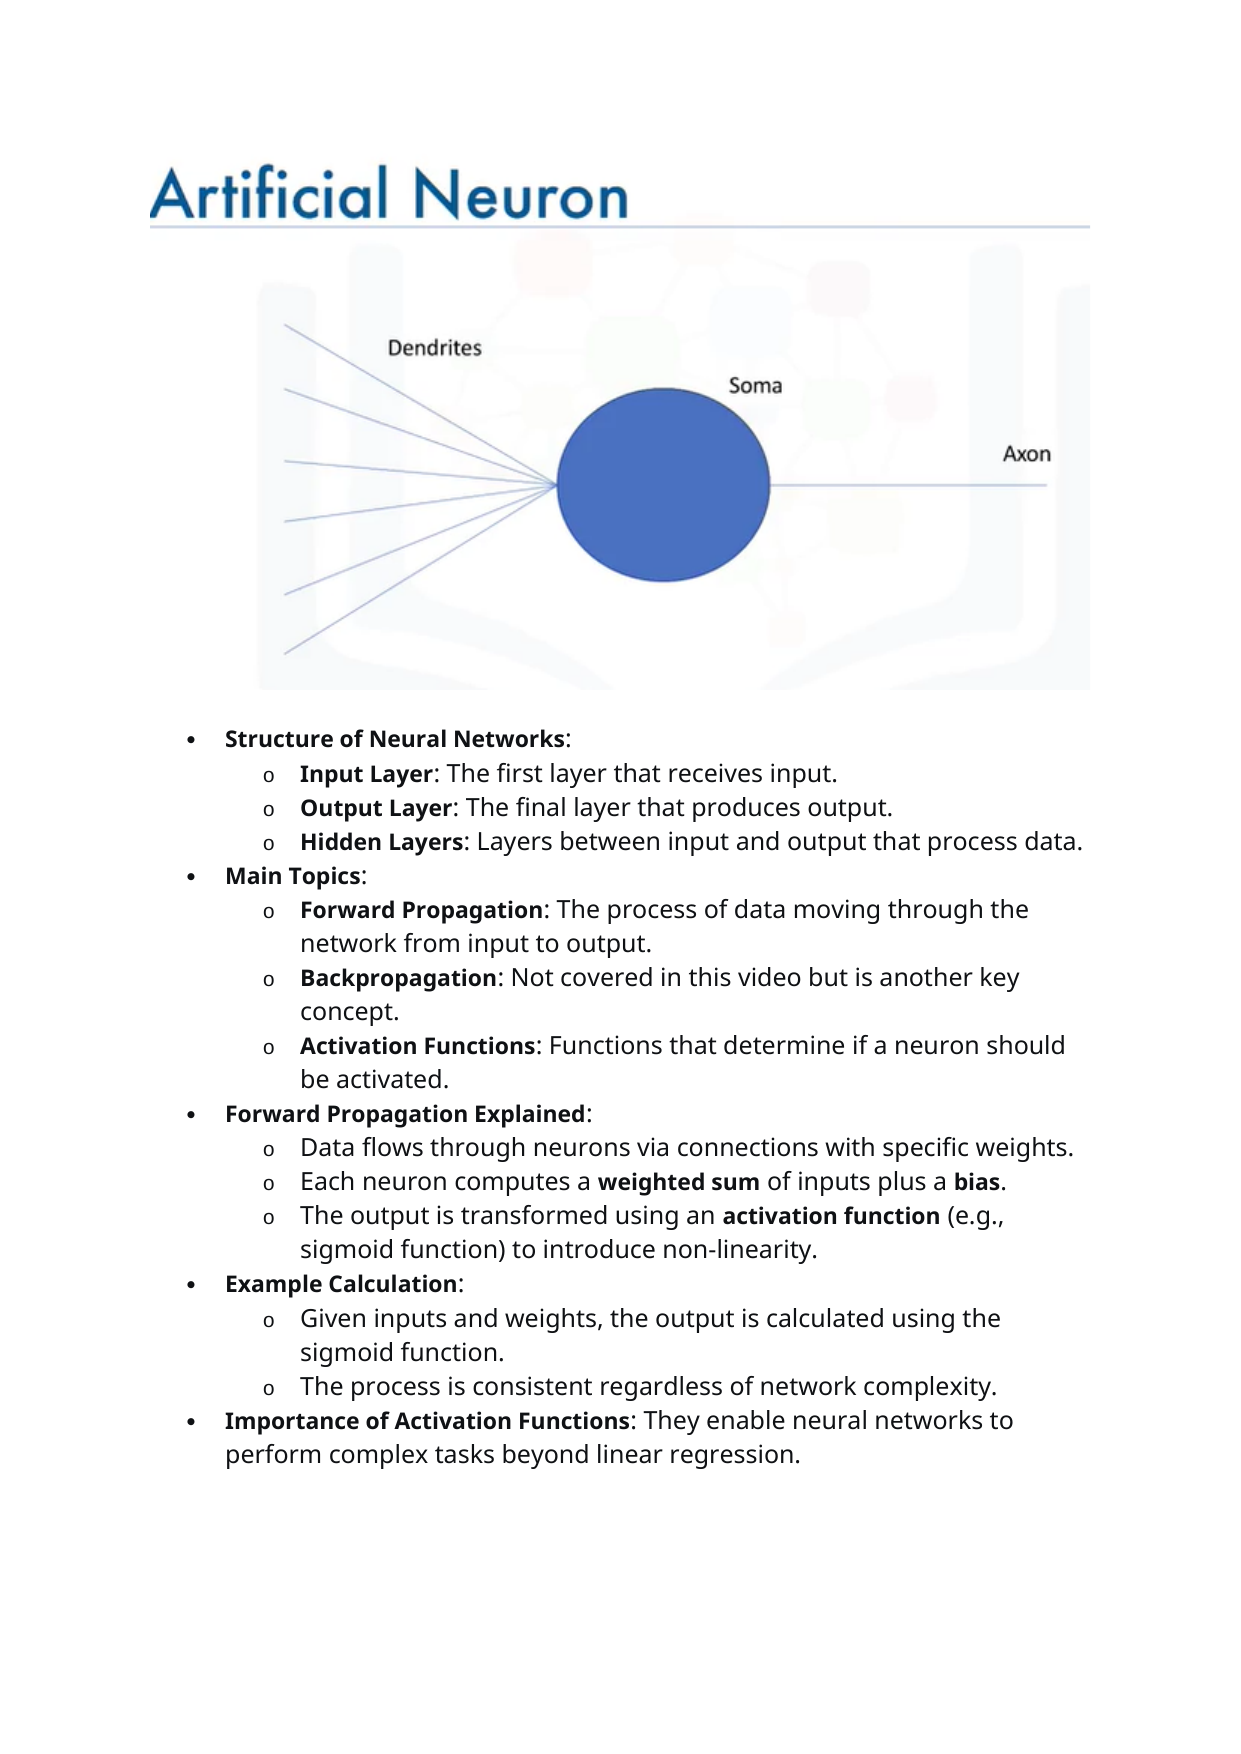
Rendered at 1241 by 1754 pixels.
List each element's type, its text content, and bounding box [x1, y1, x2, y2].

list Given inputs and weights, the output is calculated using the sigmoid function. [262, 1300, 1090, 1368]
list Structure of Neural Networks: [187, 721, 1090, 755]
list Input Layer: The first layer that receives input. [262, 755, 1090, 789]
list Data flows through neurons via connections with specific weights. [262, 1130, 1090, 1164]
picture [150, 150, 1091, 690]
list Hidden Layers: Layers between input and output that process data. [262, 823, 1090, 857]
list Output Layer: The final layer that produces output. [262, 789, 1090, 823]
list Forward Propagation Explained: [187, 1096, 1090, 1130]
list The output is transformed using an activation function (e.g., sigmoid function) to introduce non-linearity. [262, 1198, 1090, 1266]
list Importance of Activation Functions: They enable neural networks to perform complex tasks beyond linear regression. [187, 1402, 1090, 1471]
list Backpropagation: Not covered in this video but is another key concept. [262, 959, 1090, 1028]
list Main Topics: [187, 857, 1090, 891]
list Activation Functions: Functions that determine if a neuron should be activated. [262, 1028, 1090, 1096]
list Each neuron computes a weighted sum of inputs plus a bias. [262, 1164, 1090, 1198]
list Forward Propagation: The process of data moving through the network from input to output. [262, 891, 1090, 959]
list Example Calculation: [187, 1266, 1090, 1300]
list The process is consistent regardless of network complexity. [262, 1368, 1090, 1402]
